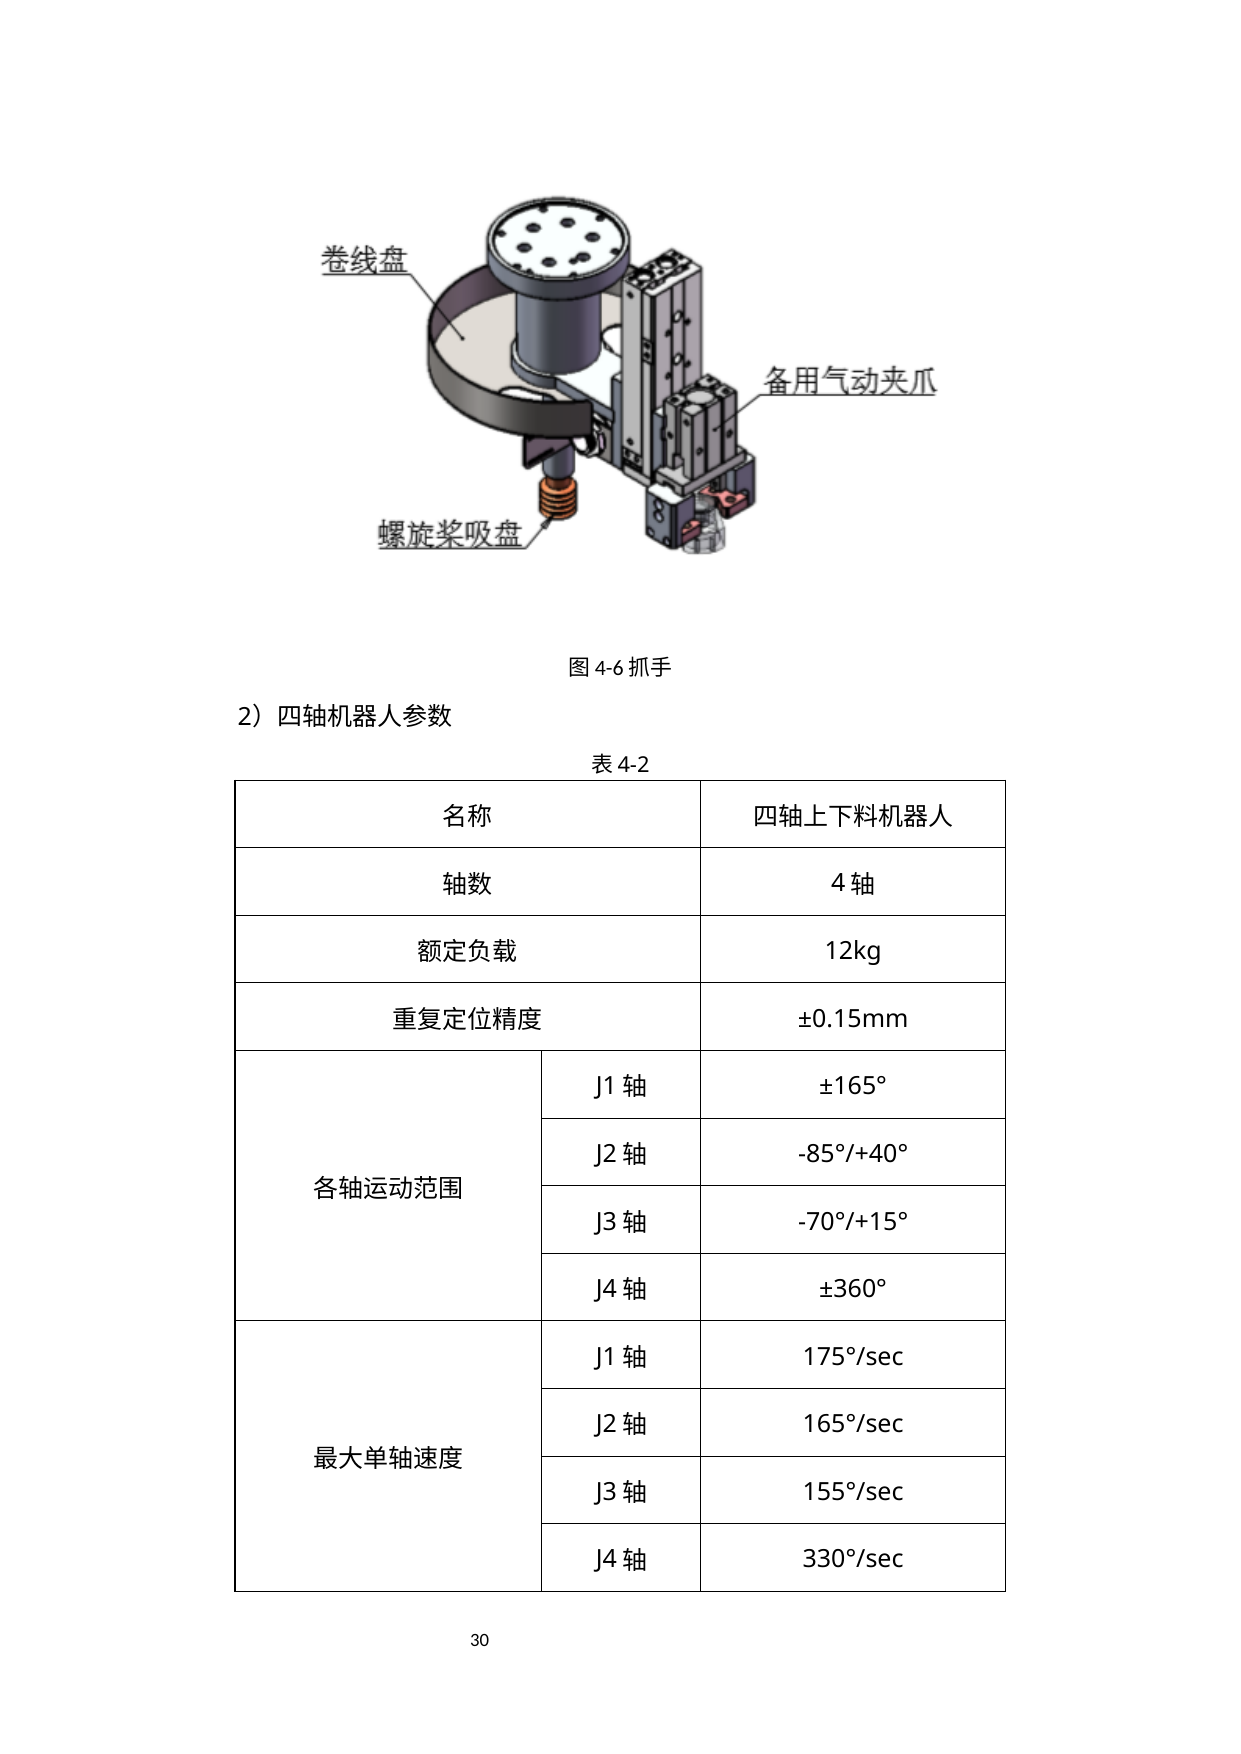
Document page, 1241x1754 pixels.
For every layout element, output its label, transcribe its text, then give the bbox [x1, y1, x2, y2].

table_cell J1轴 [542, 1321, 700, 1388]
table_cell ±360° [701, 1254, 1005, 1320]
table_cell 轴数 [236, 848, 700, 915]
table_cell 12kg [701, 916, 1005, 982]
table_cell 155°/sec [701, 1457, 1005, 1523]
table_cell J4轴 [542, 1524, 700, 1591]
table_cell J3轴 [542, 1457, 700, 1523]
list 四轴机器人参数 [187, 682, 1053, 747]
table_cell ±165° [701, 1051, 1005, 1117]
table_cell 最大单轴速度 [236, 1321, 541, 1591]
table_cell 各轴运动范围 [236, 1051, 541, 1320]
table_header 名称 [236, 781, 700, 847]
table_cell -85°/+40° [701, 1119, 1005, 1185]
table_cell ±0.15mm [701, 983, 1005, 1050]
table_cell 4轴 [701, 848, 1005, 915]
table_cell 重复定位精度 [236, 983, 700, 1050]
table_cell J2轴 [542, 1389, 700, 1456]
table_cell J1轴 [542, 1051, 700, 1117]
table_cell J4轴 [542, 1254, 700, 1320]
table_cell 额定负载 [236, 916, 700, 982]
table_cell 330°/sec [701, 1524, 1005, 1591]
table_cell -70°/+15° [701, 1186, 1005, 1253]
table_cell 175°/sec [701, 1321, 1005, 1388]
table_cell J3轴 [542, 1186, 700, 1253]
text 图4-6 抓手 [187, 649, 1053, 682]
text 表4-2 [187, 747, 1053, 779]
table_cell J2轴 [542, 1119, 700, 1185]
table_cell 165°/sec [701, 1389, 1005, 1456]
table_header 四轴上下料机器人 [701, 781, 1005, 847]
picture [280, 162, 960, 650]
